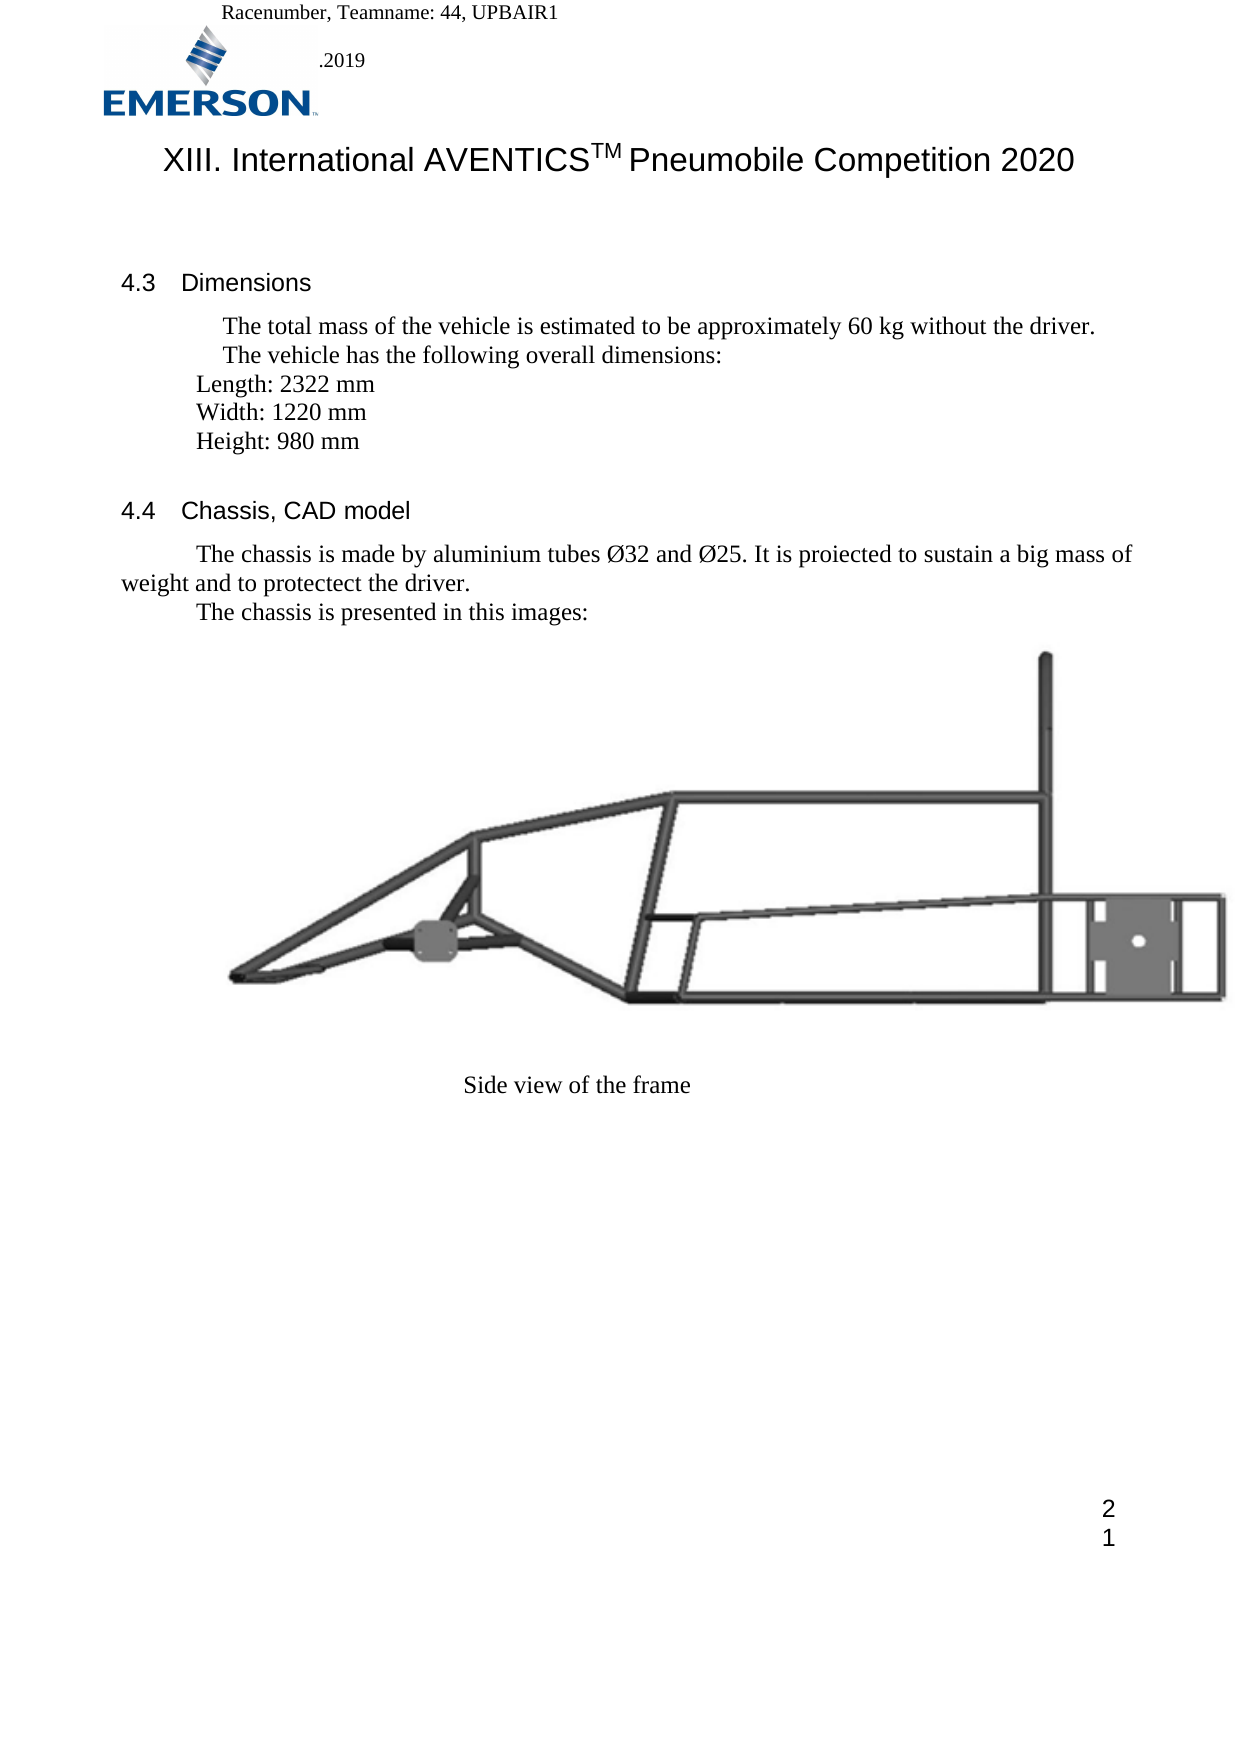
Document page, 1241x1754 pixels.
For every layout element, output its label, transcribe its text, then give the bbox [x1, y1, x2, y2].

text Width: 1220 mm [121, 397, 1134, 426]
text The total mass of the vehicle is estimated to be approximately 60 kg without the driver. [147, 311, 1134, 340]
text The vehicle has the following overall dimensions: [147, 340, 1134, 369]
text The chassis is made by aluminium tubes Ø32 and Ø25. It is proiected to sustain a big mass of weight and to protectect the driver. [121, 539, 1134, 597]
text Height: 980 mm [149, 426, 1134, 455]
text Length: 2322 mm [121, 369, 1134, 397]
text Side view of the frame [121, 1070, 1033, 1098]
subtitle Dimensions [121, 268, 1134, 297]
picture [103, 25, 319, 116]
subtitle Chassis, CAD model [121, 496, 1134, 525]
text The chassis is presented in this images: [121, 597, 1134, 626]
picture [195, 638, 1241, 1056]
